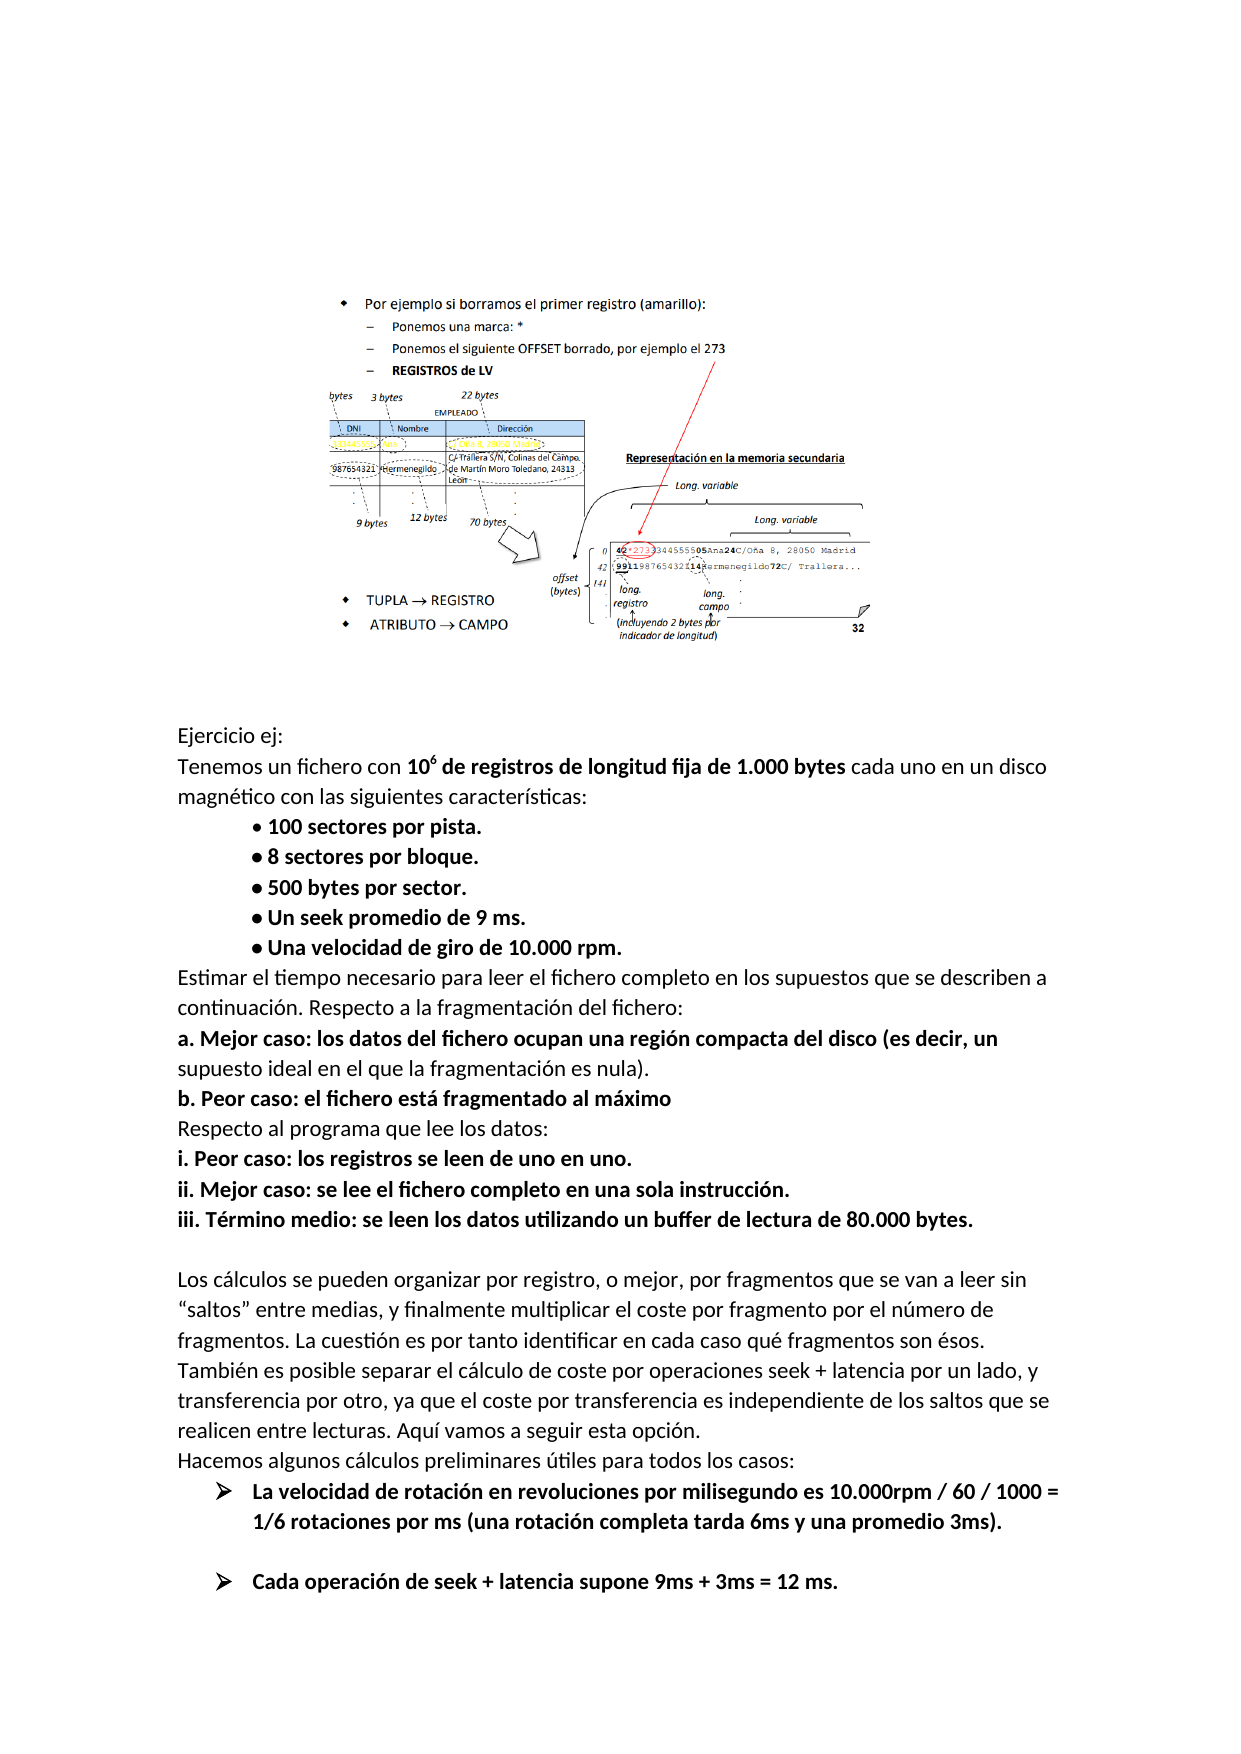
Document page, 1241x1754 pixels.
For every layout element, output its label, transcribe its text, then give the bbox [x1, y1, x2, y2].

text iii. Término medio: se leen los datos utilizando un buffer de lectura de 80.000 bytes. [177, 1205, 1063, 1233]
text Respecto al programa que lee los datos: [177, 1114, 1063, 1142]
text Tenemos un fichero con 106 de registros de longitud fija de 1.000 bytes cada uno en un disco magnético con las siguientes características: [177, 752, 1063, 810]
text • 8 sectores por bloque. [177, 842, 1063, 870]
text • 100 sectores por pista. [177, 812, 1063, 840]
text Estimar el tiempo necesario para leer el fichero completo en los supuestos que se describen a continuación. Respecto a la fragmentación del fichero: [177, 963, 1063, 1021]
text Ejercicio ej: [177, 722, 1063, 749]
text a. Mejor caso: los datos del fichero ocupan una región compacta del disco (es decir, un supuesto ideal en el que la fragmentación es nula). [177, 1024, 1063, 1082]
picture [329, 299, 870, 641]
text ii. Mejor caso: se lee el fichero completo en una sola instrucción. [177, 1175, 1063, 1203]
text • Un seek promedio de 9 ms. [177, 903, 1063, 931]
list La velocidad de rotación en revoluciones por milisegundo es 10.000rpm / 60 / 1000 = 1/6 rotaciones por ms (una rotación completa tarda 6ms y una promedio 3ms). [215, 1477, 1063, 1535]
text Los cálculos se pueden organizar por registro, o mejor, por fragmentos que se van a leer sin “saltos” entre medias, y finalmente multiplicar el coste por fragmento por el número de fragmentos. La cuestión es por tanto identificar en cada caso qué fragmentos son ésos. También es posible separar el cálculo de coste por operaciones seek + latencia por un lado, y transferencia por otro, ya que el coste por transferencia es independiente de los saltos que se realicen entre lecturas. Aquí vamos a seguir esta opción. [177, 1265, 1063, 1444]
text • Una velocidad de giro de 10.000 rpm. [177, 933, 1063, 961]
text b. Peor caso: el fichero está fragmentado al máximo [177, 1084, 1063, 1112]
list Cada operación de seek + latencia supone 9ms + 3ms = 12 ms. [215, 1567, 1063, 1595]
text Hacemos algunos cálculos preliminares útiles para todos los casos: [177, 1447, 1063, 1474]
text • 500 bytes por sector. [177, 873, 1063, 901]
text i. Peor caso: los registros se leen de uno en uno. [177, 1144, 1063, 1172]
